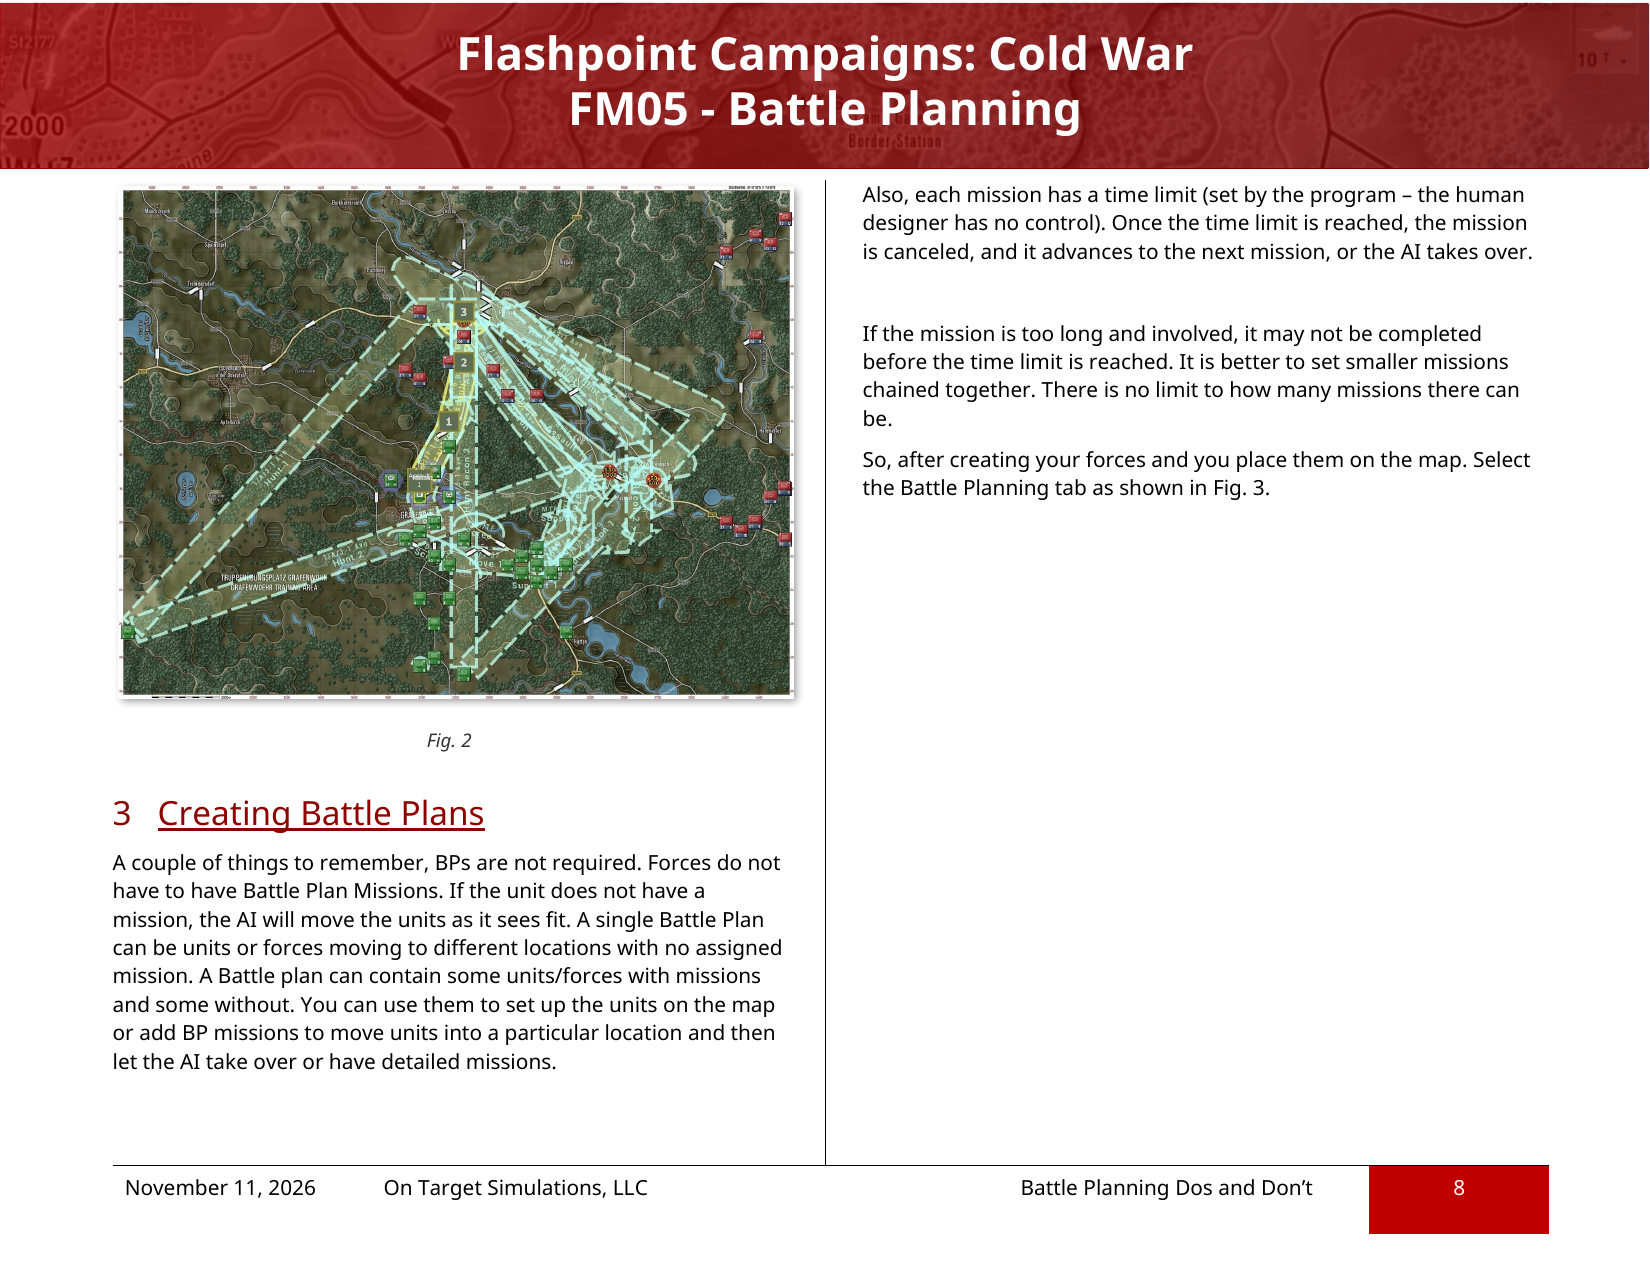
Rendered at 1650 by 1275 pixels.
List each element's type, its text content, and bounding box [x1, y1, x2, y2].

picture [118, 186, 794, 699]
text If the mission is too long and involved, it may not be completed before the time limit is reached. It is better to set smaller missions chained together. There is no limit to how many missions there can be. [862, 319, 1537, 432]
text A couple of things to remember, BPs are not required. Forces do not have to have Battle Plan Missions. If the unit does not have a mission, the AI will move the units as it sees fit. A single Battle Plan can be units or forces moving to different locations with no assigned mission. A Battle plan can contain some units/forces with missions and some without. You can use them to set up the units on the map or add BP missions to move units into a particular location and then let the AI take over or have detailed missions. [112, 848, 787, 1075]
picture [0, 2, 1650, 168]
text Also, each mission has a time limit (set by the program – the human designer has no control). Once the time limit is reached, the mission is canceled, and it advances to the next mission, or the AI takes over. [862, 180, 1537, 265]
text So, after creating your forces and you place them on the map. Select the Battle Planning tab as shown in Fig. 3. [862, 445, 1537, 502]
subtitle Creating Battle Plans [112, 790, 787, 835]
